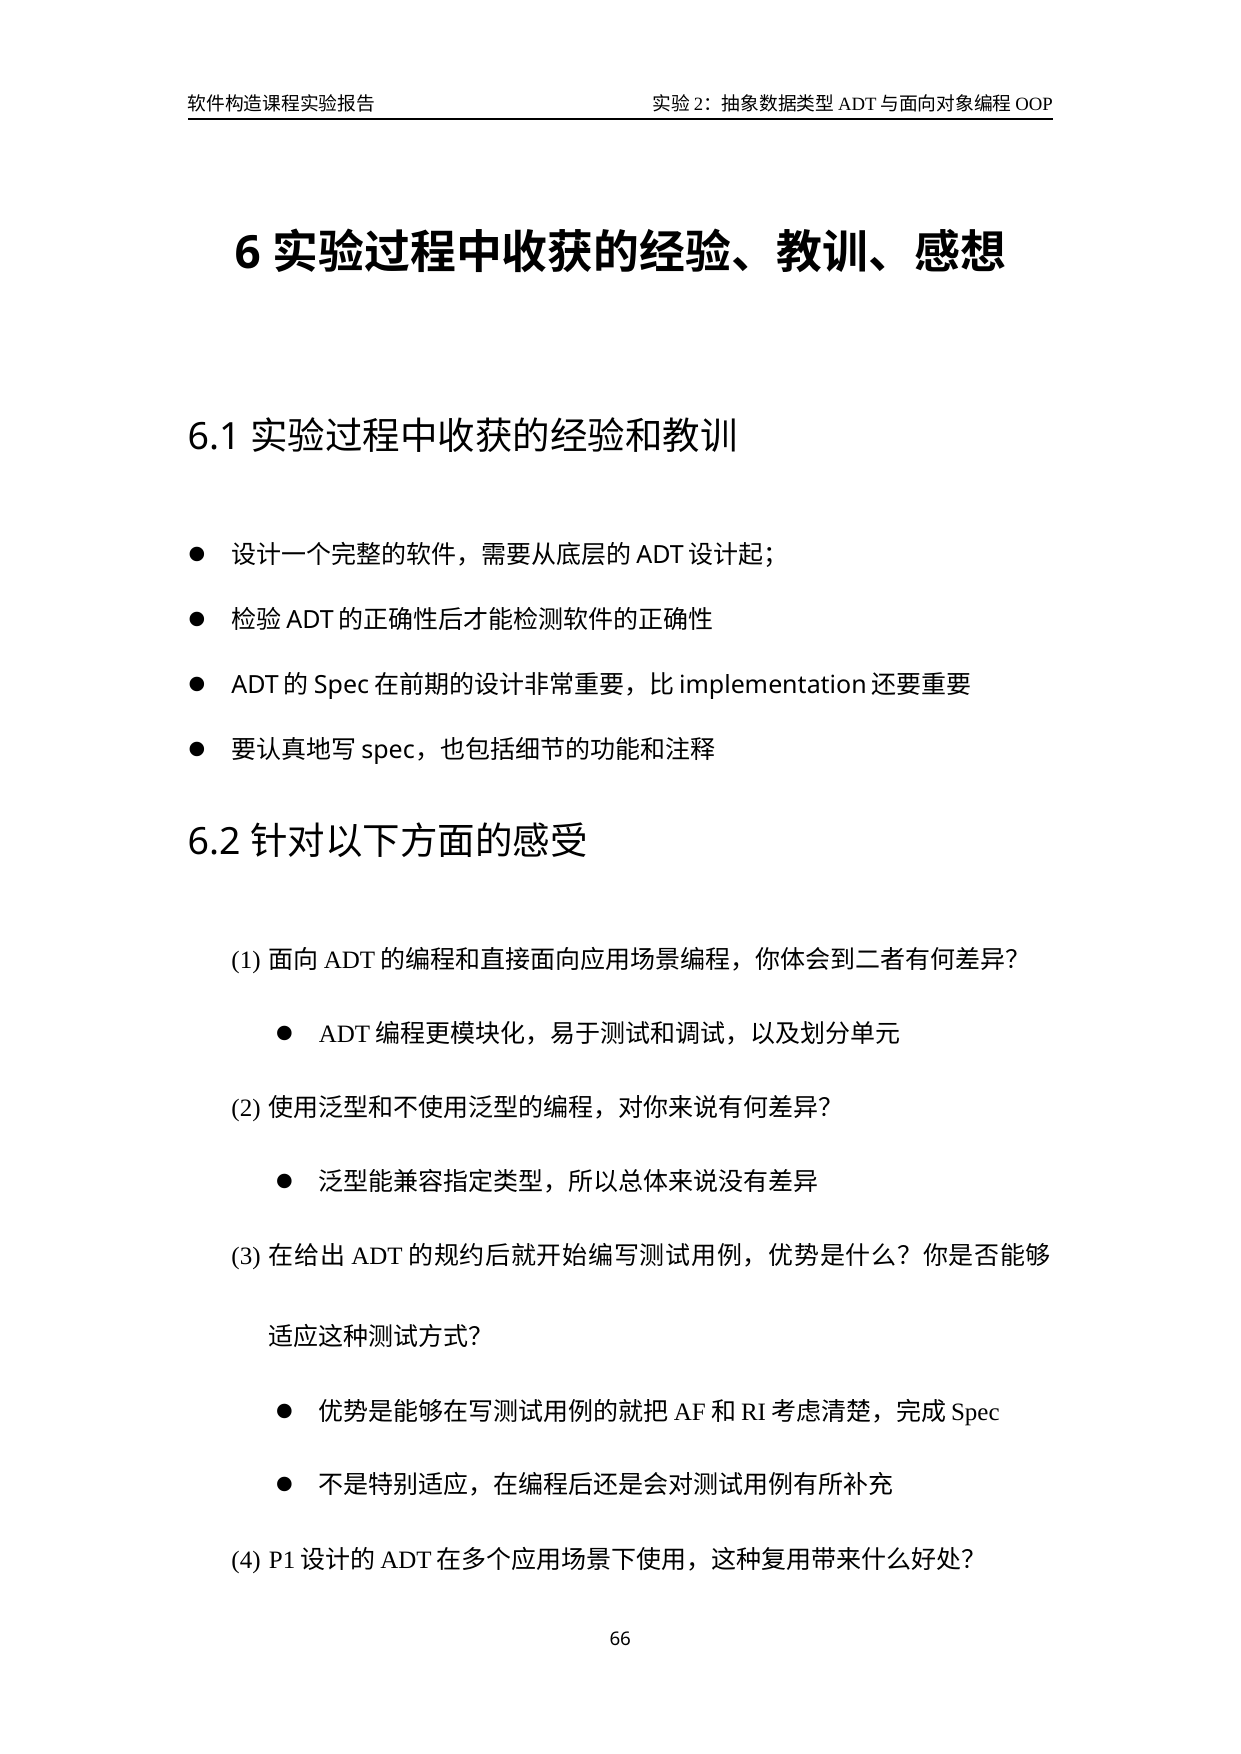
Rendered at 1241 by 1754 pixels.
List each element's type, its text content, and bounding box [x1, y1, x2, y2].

list 不是特别适应，在编程后还是会对测试用例有所补充 [275, 1451, 1053, 1516]
list 使用泛型和不使用泛型的编程，对你来说有何差异？ [231, 1073, 1053, 1138]
subtitle 实验过程中收获的经验和教训 [187, 401, 1053, 466]
list ADT编程更模块化，易于测试和调试，以及划分单元 [275, 999, 1053, 1064]
list 面向ADT的编程和直接面向应用场景编程，你体会到二者有何差异？ [231, 925, 1053, 990]
list ADT的Spec在前期的设计非常重要，比implementation还要重要 [187, 651, 1053, 716]
list 设计一个完整的软件，需要从底层的ADT设计起； [187, 521, 1053, 586]
list 检验ADT的正确性后才能检测软件的正确性 [187, 586, 1053, 651]
list 优势是能够在写测试用例的就把AF和RI考虑清楚，完成Spec [275, 1377, 1053, 1442]
list 泛型能兼容指定类型，所以总体来说没有差异 [275, 1147, 1053, 1212]
subtitle 针对以下方面的感受 [187, 806, 1053, 871]
list 在给出ADT的规约后就开始编写测试用例，优势是什么？你是否能够适应这种测试方式？ [231, 1221, 1053, 1367]
list 要认真地写spec，也包括细节的功能和注释 [187, 716, 1053, 781]
subtitle 实验过程中收获的经验、教训、感想 [187, 199, 1053, 297]
list P1设计的ADT在多个应用场景下使用，这种复用带来什么好处？ [231, 1525, 1053, 1590]
